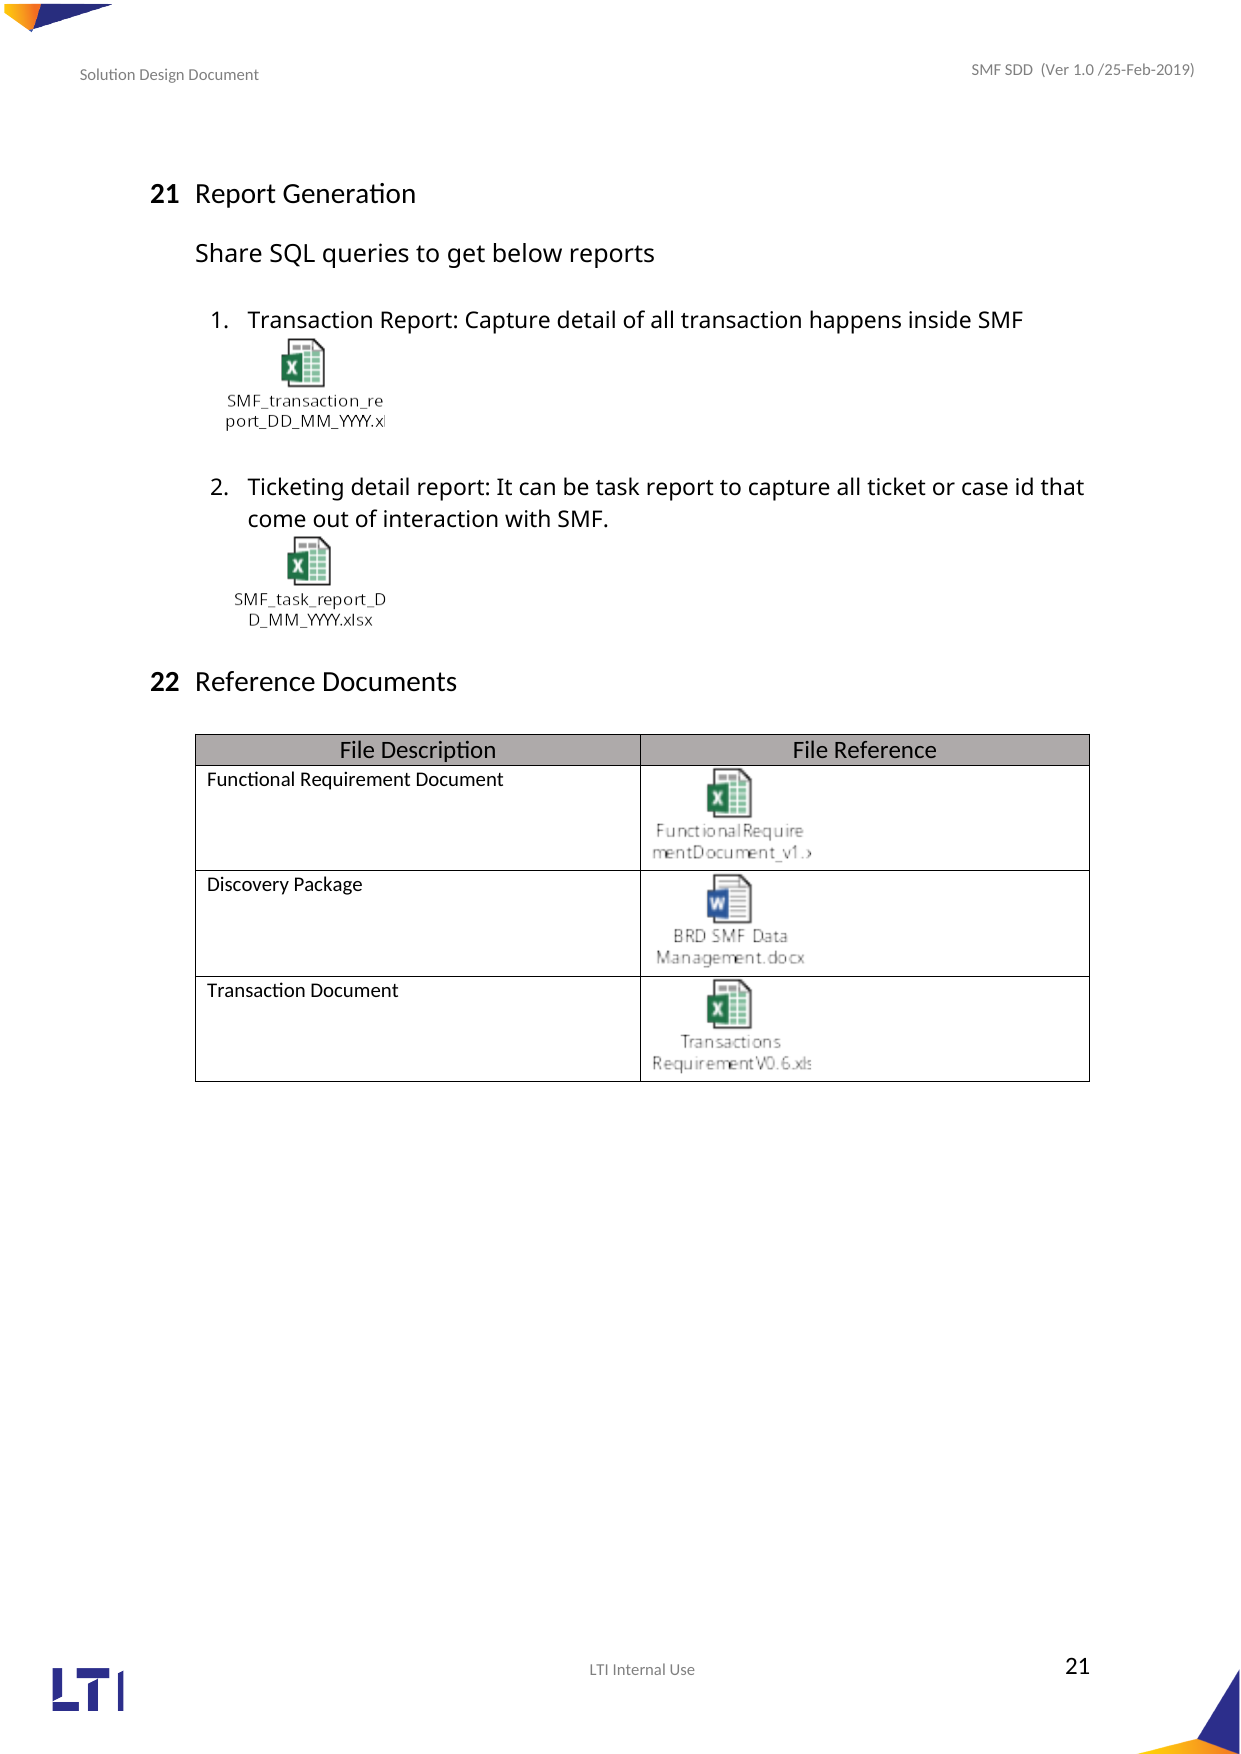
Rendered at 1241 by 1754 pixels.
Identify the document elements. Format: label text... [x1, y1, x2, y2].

picture [4, 0, 113, 100]
subtitle Reference Documents [150, 663, 1090, 699]
table_header File Description [196, 735, 640, 765]
table_cell Functional Requirement Document [196, 766, 640, 870]
table_header File Reference [641, 735, 1089, 765]
list Transaction Report: Capture detail of all transaction happens inside SMF [210, 304, 1090, 336]
subtitle Report Generation [150, 175, 1090, 211]
picture [52, 1668, 124, 1711]
table_cell Transaction Document [196, 977, 640, 1081]
table_cell [641, 766, 1089, 870]
picture [1134, 1670, 1241, 1754]
table_cell [641, 977, 1089, 1081]
subtitle Share SQL queries to get below reports [195, 236, 1090, 270]
table_cell Discovery Package [196, 871, 640, 976]
list Ticketing detail report: It can be task report to capture all ticket or case id that come out of interaction with SMF. [210, 471, 1090, 534]
table_cell [641, 871, 1089, 976]
